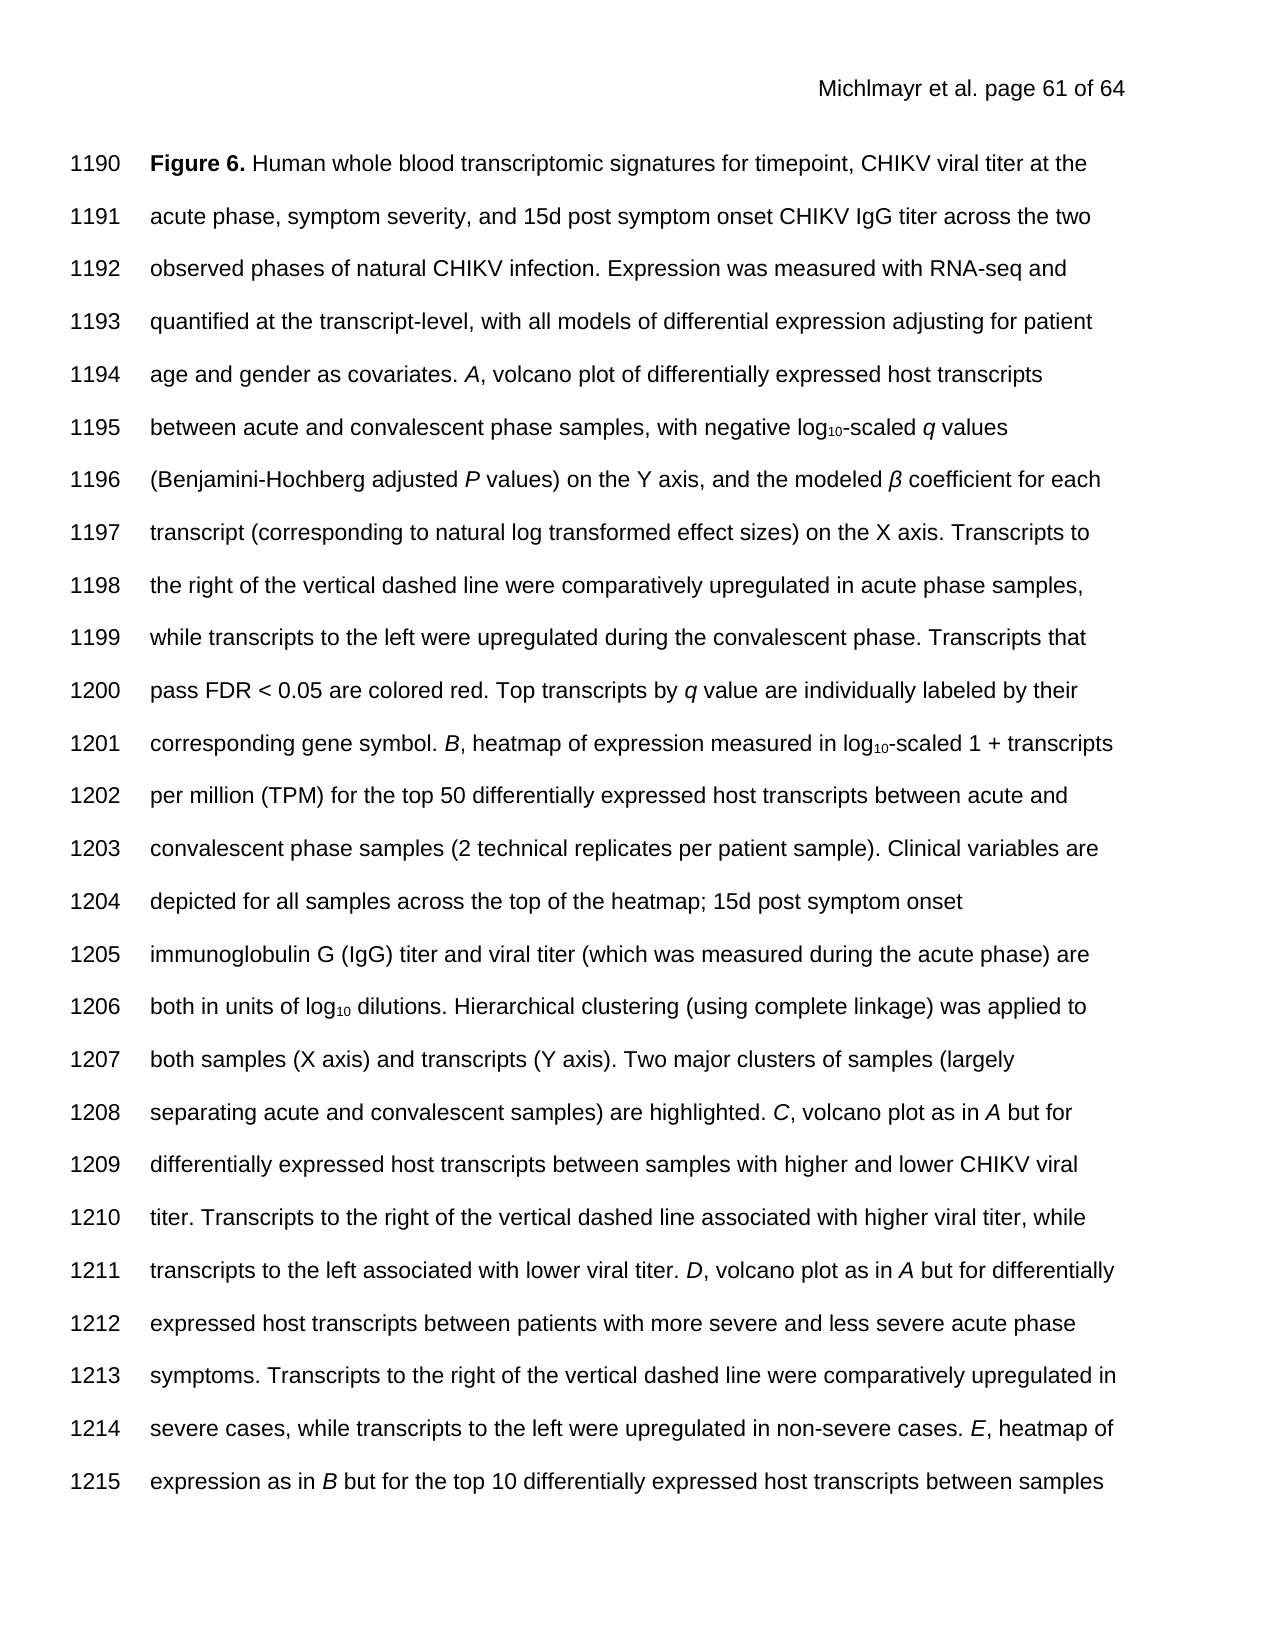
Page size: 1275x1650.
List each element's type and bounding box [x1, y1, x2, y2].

text [150, 150, 1125, 1494]
